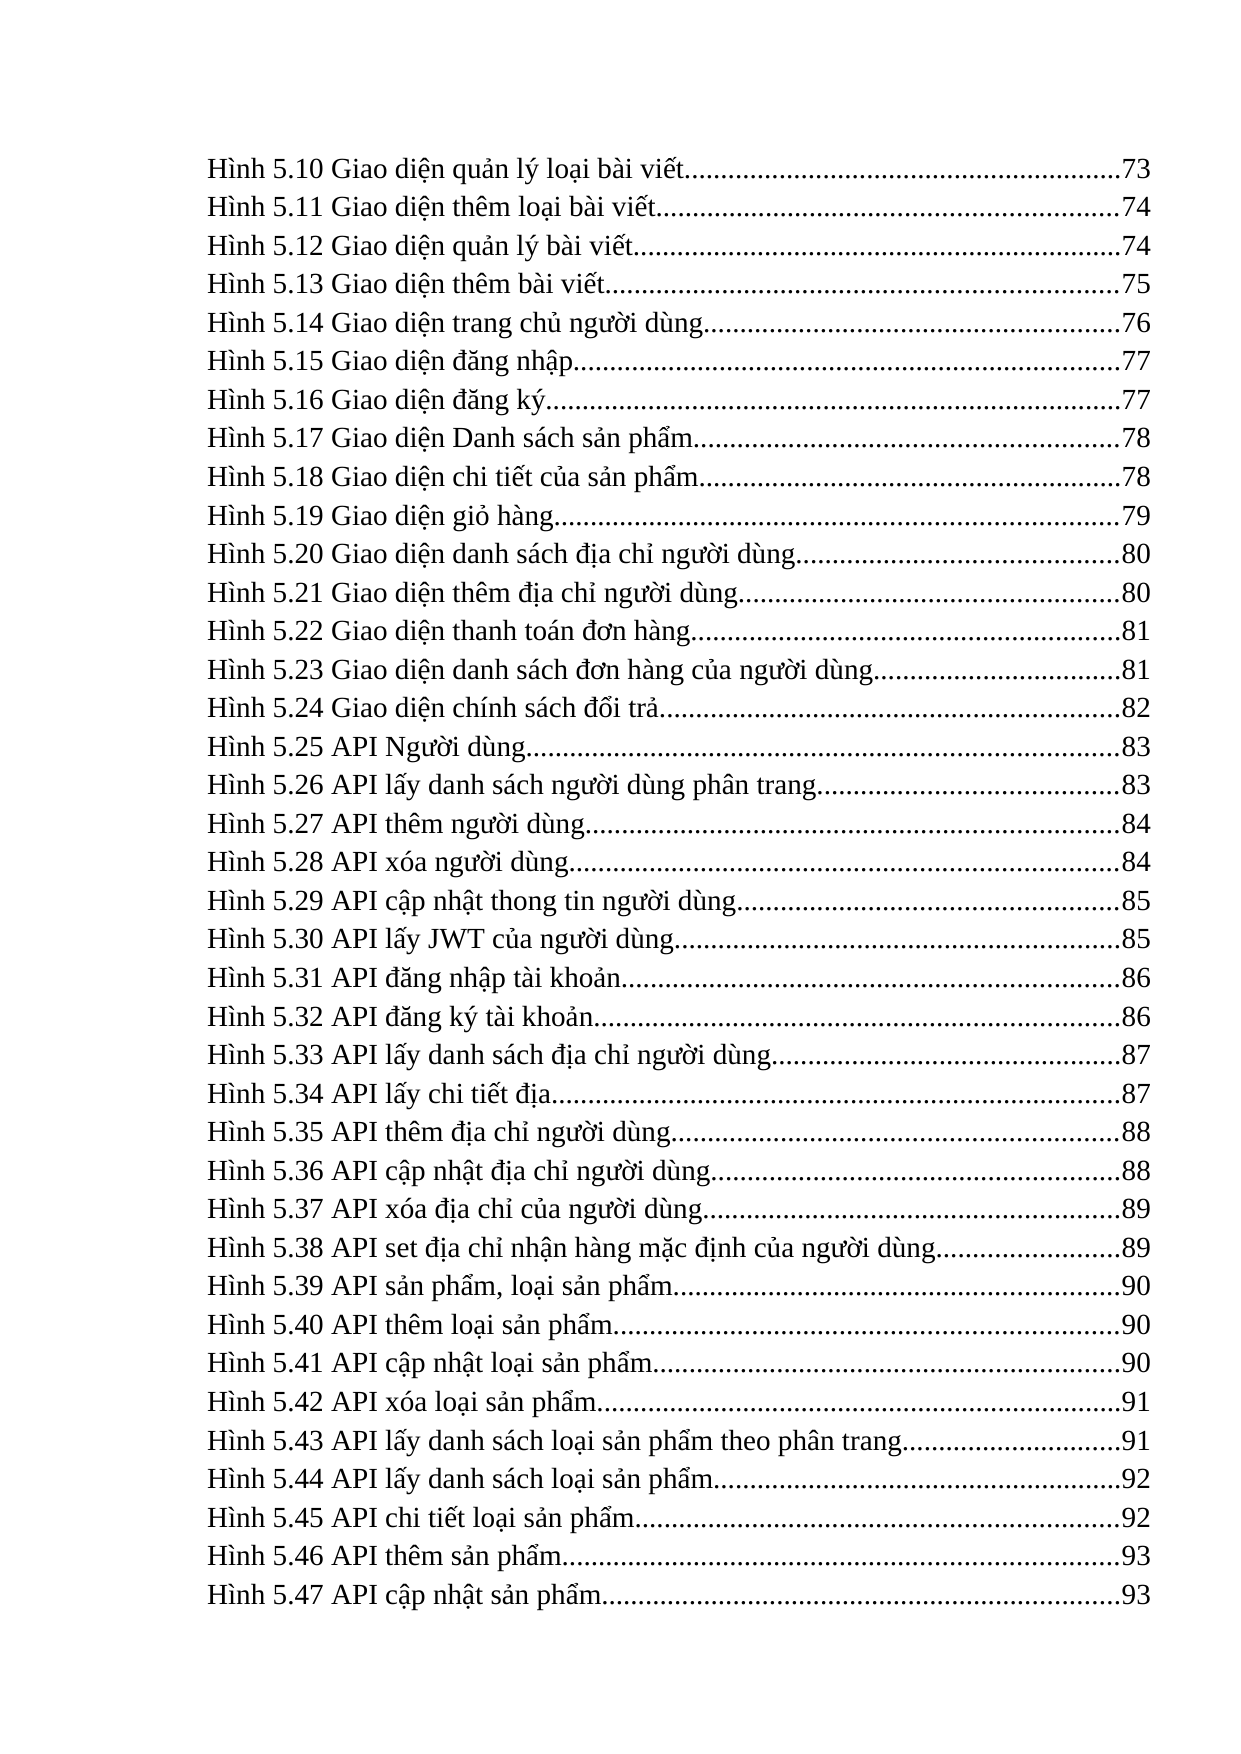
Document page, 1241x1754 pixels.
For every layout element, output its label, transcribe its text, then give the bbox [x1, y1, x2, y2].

text Hình 5.41 API cập nhật loại sản phẩm 90 [207, 1346, 1152, 1379]
text Hình 5.32 API đăng ký tài khoản 86 [207, 999, 1152, 1032]
text Hình 5.23 Giao diện danh sách đơn hàng của người dùng 81 [207, 652, 1152, 685]
text Hình 5.24 Giao diện chính sách đổi trả 82 [207, 690, 1152, 724]
text Hình 5.45 API chi tiết loại sản phẩm 92 [207, 1500, 1152, 1533]
text Hình 5.21 Giao diện thêm địa chỉ người dùng 80 [207, 575, 1152, 608]
text Hình 5.43 API lấy danh sách loại sản phẩm theo phân trang 91 [207, 1423, 1152, 1456]
text Hình 5.33 API lấy danh sách địa chỉ người dùng 87 [207, 1037, 1152, 1071]
text Hình 5.19 Giao diện giỏ hàng 79 [207, 498, 1152, 531]
text Hình 5.46 API thêm sản phẩm 93 [207, 1538, 1152, 1572]
text Hình 5.17 Giao diện Danh sách sản phẩm 78 [207, 421, 1152, 454]
text Hình 5.40 API thêm loại sản phẩm 90 [207, 1307, 1152, 1341]
text Hình 5.14 Giao diện trang chủ người dùng 76 [207, 305, 1152, 338]
text Hình 5.18 Giao diện chi tiết của sản phẩm 78 [207, 459, 1152, 493]
text Hình 5.38 API set địa chỉ nhận hàng mặc định của người dùng 89 [207, 1230, 1152, 1263]
text Hình 5.36 API cập nhật địa chỉ người dùng 88 [207, 1153, 1152, 1186]
text Hình 5.47 API cập nhật sản phẩm 93 [207, 1577, 1152, 1610]
text Hình 5.11 Giao diện thêm loại bài viết 74 [207, 189, 1152, 223]
text Hình 5.31 API đăng nhập tài khoản 86 [207, 960, 1152, 994]
text Hình 5.34 API lấy chi tiết địa 87 [207, 1076, 1152, 1109]
text Hình 5.25 API Người dùng 83 [207, 729, 1152, 762]
text Hình 5.37 API xóa địa chỉ của người dùng 89 [207, 1191, 1152, 1225]
text Hình 5.13 Giao diện thêm bài viết 75 [207, 266, 1152, 300]
text Hình 5.22 Giao diện thanh toán đơn hàng 81 [207, 613, 1152, 647]
text Hình 5.29 API cập nhật thong tin người dùng 85 [207, 883, 1152, 917]
text Hình 5.39 API sản phẩm, loại sản phẩm 90 [207, 1268, 1152, 1302]
text Hình 5.44 API lấy danh sách loại sản phẩm 92 [207, 1461, 1152, 1495]
text Hình 5.16 Giao diện đăng ký 77 [207, 382, 1152, 416]
text Hình 5.26 API lấy danh sách người dùng phân trang 83 [207, 767, 1152, 801]
text Hình 5.10 Giao diện quản lý loại bài viết 73 [207, 151, 1152, 184]
text Hình 5.28 API xóa người dùng 84 [207, 844, 1152, 878]
text Hình 5.20 Giao diện danh sách địa chỉ người dùng 80 [207, 536, 1152, 570]
text Hình 5.42 API xóa loại sản phẩm 91 [207, 1384, 1152, 1418]
text Hình 5.12 Giao diện quản lý bài viết 74 [207, 228, 1152, 261]
text Hình 5.15 Giao diện đăng nhập 77 [207, 343, 1152, 377]
text Hình 5.27 API thêm người dùng 84 [207, 806, 1152, 839]
text Hình 5.35 API thêm địa chỉ người dùng 88 [207, 1114, 1152, 1148]
text Hình 5.30 API lấy JWT của người dùng 85 [207, 922, 1152, 955]
